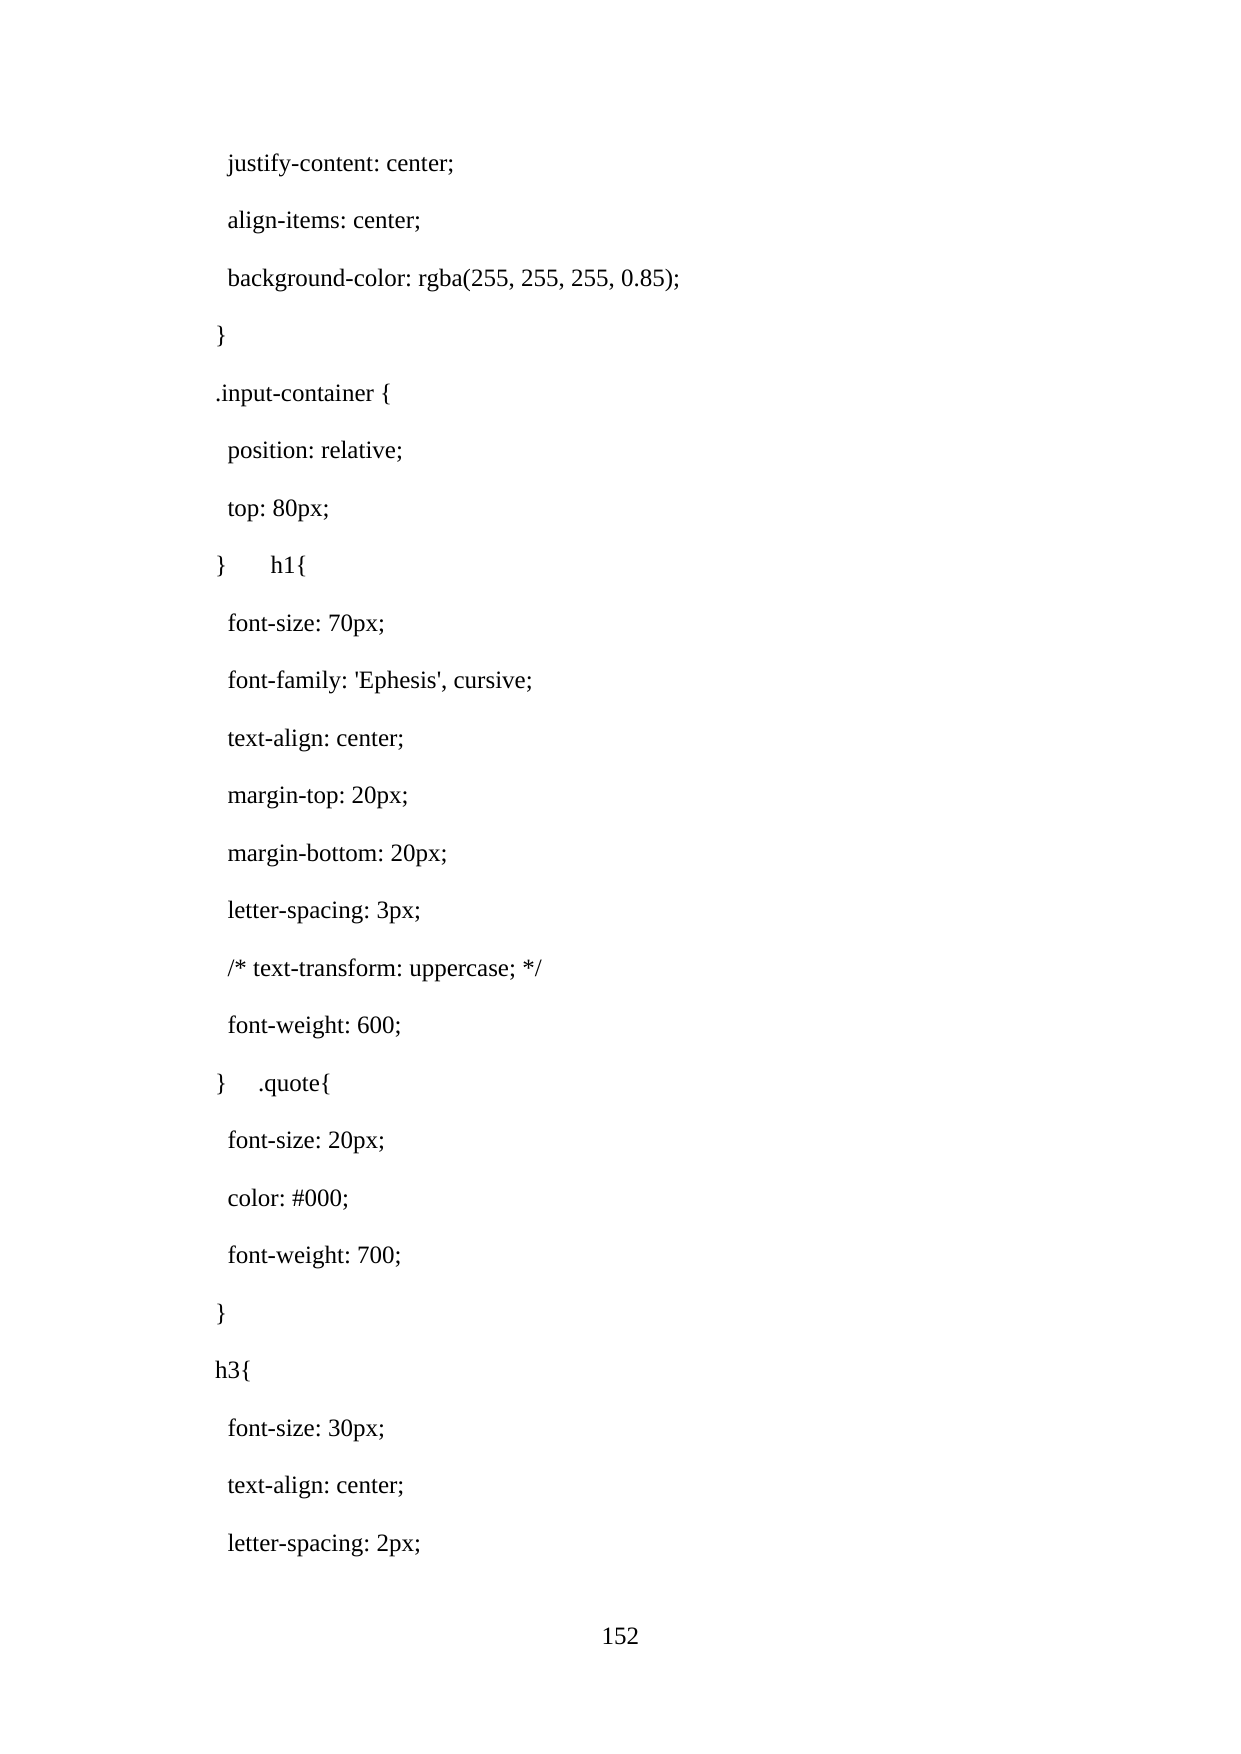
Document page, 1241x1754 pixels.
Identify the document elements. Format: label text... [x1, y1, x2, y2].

text letter-spacing: 3px; [177, 895, 1063, 924]
text font-family: 'Ephesis', cursive; [177, 665, 1063, 694]
text text-align: center; [177, 723, 1063, 751]
text align-items: center; [177, 205, 1063, 234]
text font-size: 30px; [177, 1413, 1063, 1441]
text } [177, 1298, 1063, 1326]
text font-weight: 700; [177, 1240, 1063, 1269]
text font-size: 20px; [177, 1125, 1063, 1154]
text /* text-transform: uppercase; */ [177, 953, 1063, 981]
text background-color: rgba(255, 255, 255, 0.85); [177, 263, 1063, 291]
text .input-container { [177, 378, 1063, 406]
text top: 80px; [177, 493, 1063, 521]
text color: #000; [177, 1183, 1063, 1211]
text font-weight: 600; [177, 1010, 1063, 1039]
text margin-bottom: 20px; [177, 838, 1063, 866]
text h3{ [177, 1355, 1063, 1384]
text font-size: 70px; [177, 608, 1063, 636]
text justify-content: center; [177, 148, 1063, 176]
text position: relative; [177, 435, 1063, 464]
text } .quote{ [177, 1068, 1063, 1096]
text } h1{ [177, 550, 1063, 579]
text letter-spacing: 2px; [177, 1528, 1063, 1556]
text margin-top: 20px; [177, 780, 1063, 809]
text } [177, 320, 1063, 349]
text text-align: center; [177, 1470, 1063, 1499]
